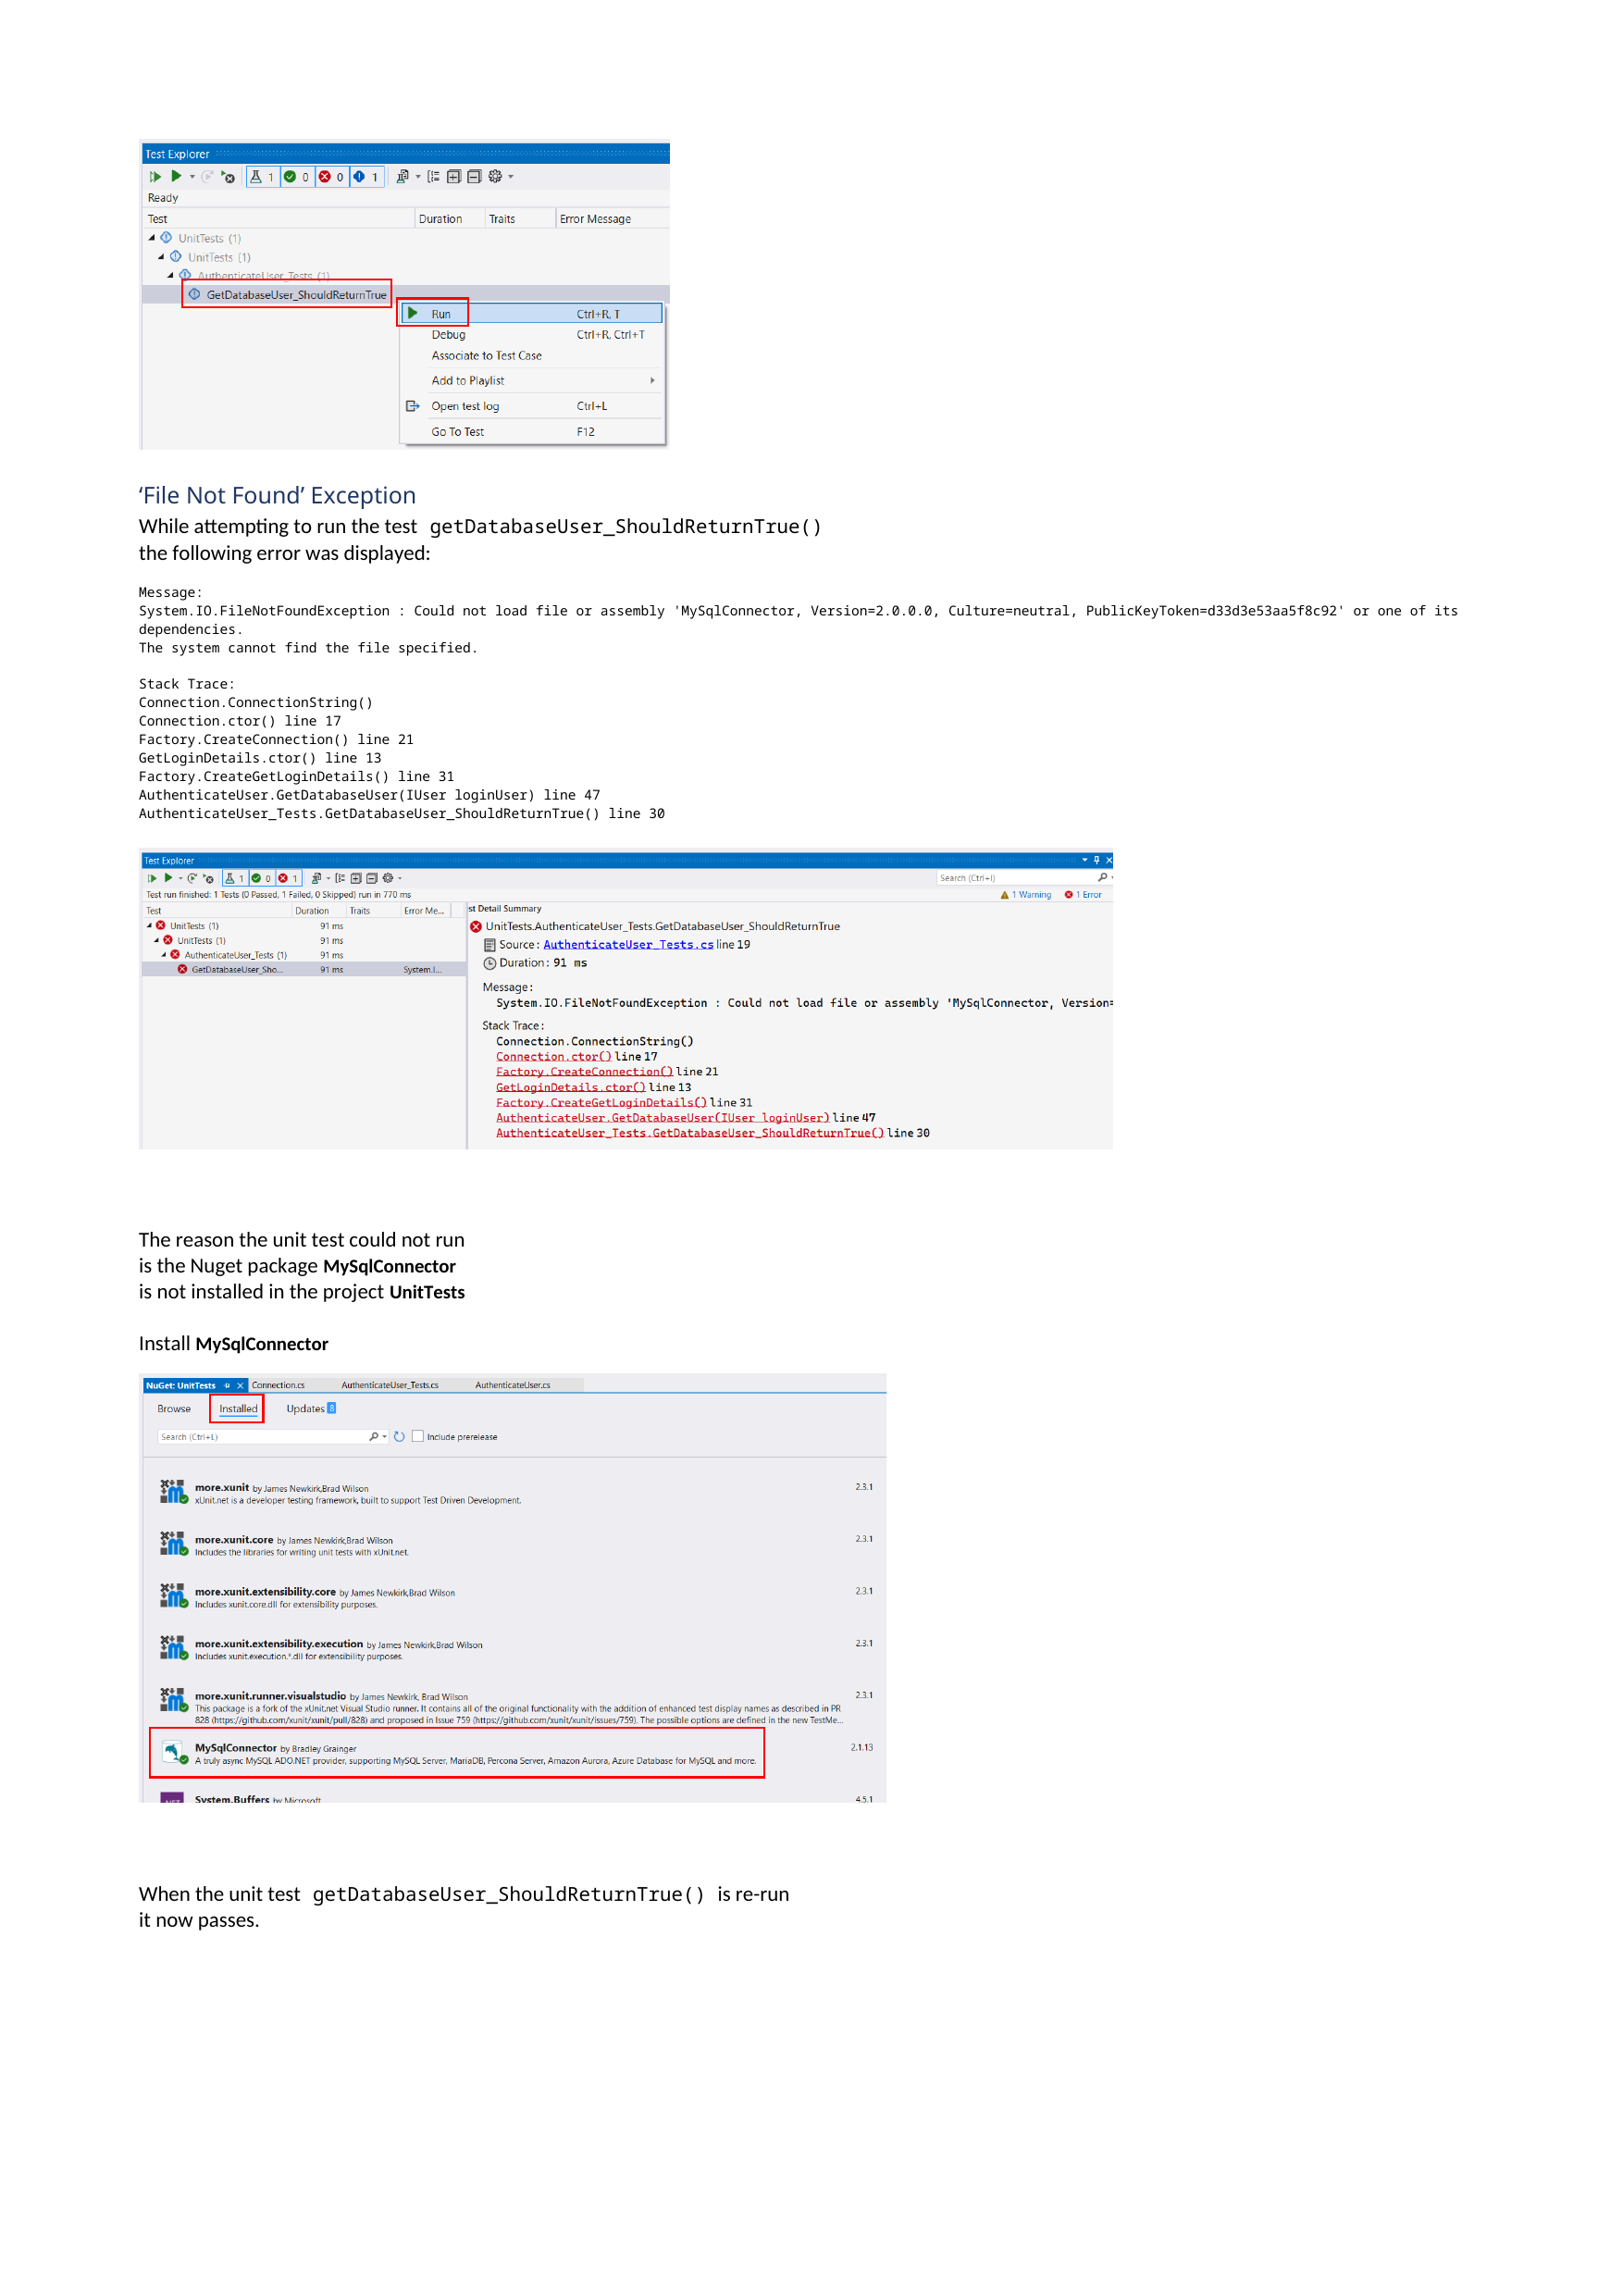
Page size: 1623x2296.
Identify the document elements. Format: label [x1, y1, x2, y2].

picture [139, 848, 1113, 1149]
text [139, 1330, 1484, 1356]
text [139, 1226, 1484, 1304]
picture [139, 1373, 887, 1803]
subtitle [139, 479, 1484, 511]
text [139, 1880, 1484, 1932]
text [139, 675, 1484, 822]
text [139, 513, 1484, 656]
picture [139, 139, 670, 450]
